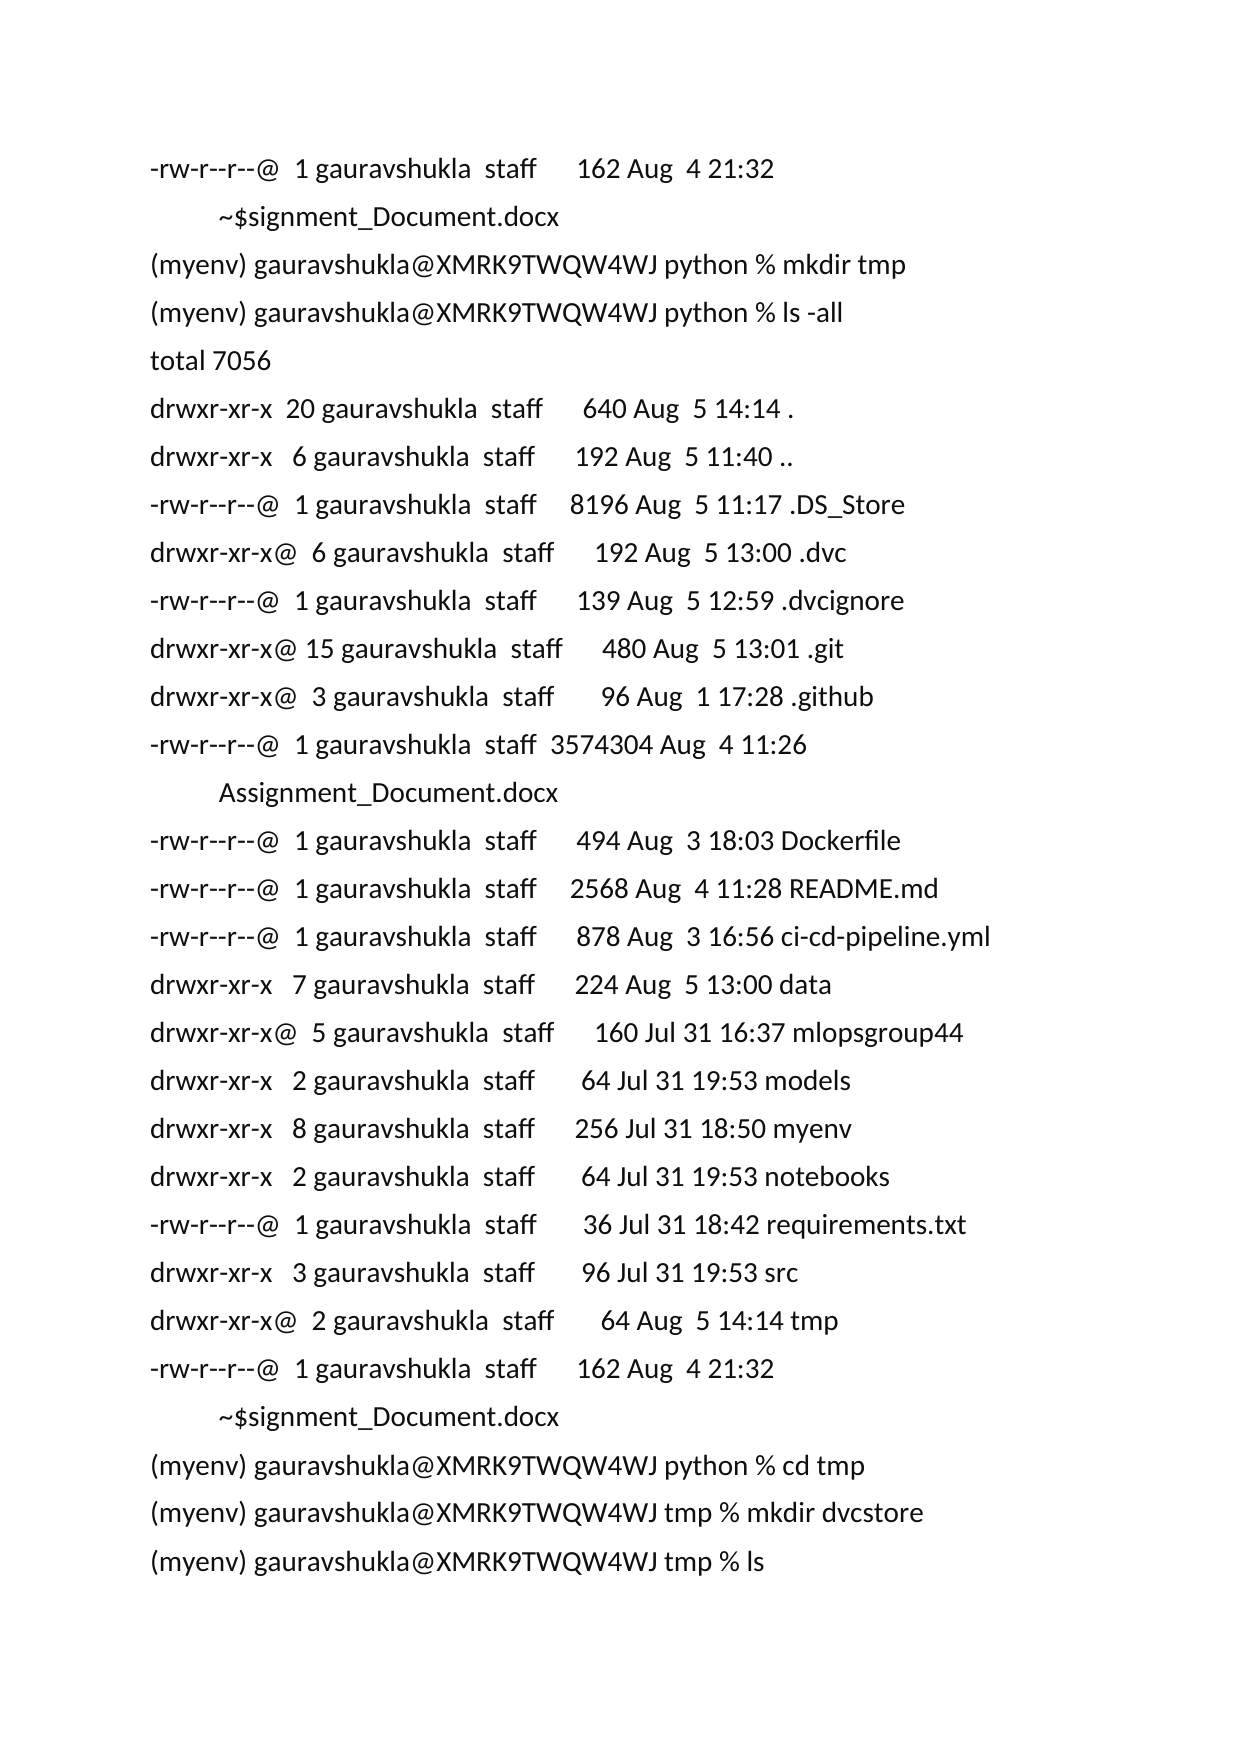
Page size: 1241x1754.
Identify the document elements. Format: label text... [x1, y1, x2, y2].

text drwxr-xr-x@ 3 gauravshukla staff 96 Aug 1 17:28 .github [150, 678, 1090, 714]
text -rw-r--r--@ 1 gauravshukla staff 36 Jul 31 18:42 requirements.txt [150, 1206, 1090, 1242]
text drwxr-xr-x@ 6 gauravshukla staff 192 Aug 5 13:00 .dvc [150, 534, 1090, 570]
text drwxr-xr-x 2 gauravshukla staff 64 Jul 31 19:53 models [150, 1062, 1090, 1098]
text drwxr-xr-x@ 15 gauravshukla staff 480 Aug 5 13:01 .git [150, 630, 1090, 666]
text drwxr-xr-x 3 gauravshukla staff 96 Jul 31 19:53 src [150, 1254, 1090, 1290]
text (myenv) gauravshukla@XMRK9TWQW4WJ python % ls -all [150, 294, 1090, 330]
text drwxr-xr-x 8 gauravshukla staff 256 Jul 31 18:50 myenv [150, 1110, 1090, 1146]
text -rw-r--r--@ 1 gauravshukla staff 2568 Aug 4 11:28 README.md [150, 870, 1090, 906]
text drwxr-xr-x 20 gauravshukla staff 640 Aug 5 14:14 . [150, 390, 1090, 426]
text (myenv) gauravshukla@XMRK9TWQW4WJ python % cd tmp [150, 1447, 1090, 1482]
text -rw-r--r--@ 1 gauravshukla staff 139 Aug 5 12:59 .dvcignore [150, 582, 1090, 618]
text -rw-r--r--@ 1 gauravshukla staff 162 Aug 4 21:32 ~$signment_Document.docx [150, 150, 1090, 234]
text -rw-r--r--@ 1 gauravshukla staff 162 Aug 4 21:32 ~$signment_Document.docx [150, 1351, 1090, 1434]
text drwxr-xr-x 6 gauravshukla staff 192 Aug 5 11:40 .. [150, 438, 1090, 474]
text drwxr-xr-x 7 gauravshukla staff 224 Aug 5 13:00 data [150, 966, 1090, 1002]
text -rw-r--r--@ 1 gauravshukla staff 494 Aug 3 18:03 Dockerfile [150, 822, 1090, 858]
text drwxr-xr-x@ 5 gauravshukla staff 160 Jul 31 16:37 mlopsgroup44 [150, 1014, 1090, 1050]
text drwxr-xr-x 2 gauravshukla staff 64 Jul 31 19:53 notebooks [150, 1158, 1090, 1194]
text -rw-r--r--@ 1 gauravshukla staff 3574304 Aug 4 11:26 Assignment_Document.docx [150, 726, 1090, 810]
text total 7056 [150, 342, 1090, 378]
text drwxr-xr-x@ 2 gauravshukla staff 64 Aug 5 14:14 tmp [150, 1302, 1090, 1338]
text (myenv) gauravshukla@XMRK9TWQW4WJ tmp % mkdir dvcstore [150, 1494, 1090, 1530]
text (myenv) gauravshukla@XMRK9TWQW4WJ python % mkdir tmp [150, 246, 1090, 282]
text -rw-r--r--@ 1 gauravshukla staff 8196 Aug 5 11:17 .DS_Store [150, 486, 1090, 522]
text (myenv) gauravshukla@XMRK9TWQW4WJ tmp % ls [150, 1543, 1090, 1578]
text -rw-r--r--@ 1 gauravshukla staff 878 Aug 3 16:56 ci-cd-pipeline.yml [150, 918, 1090, 954]
